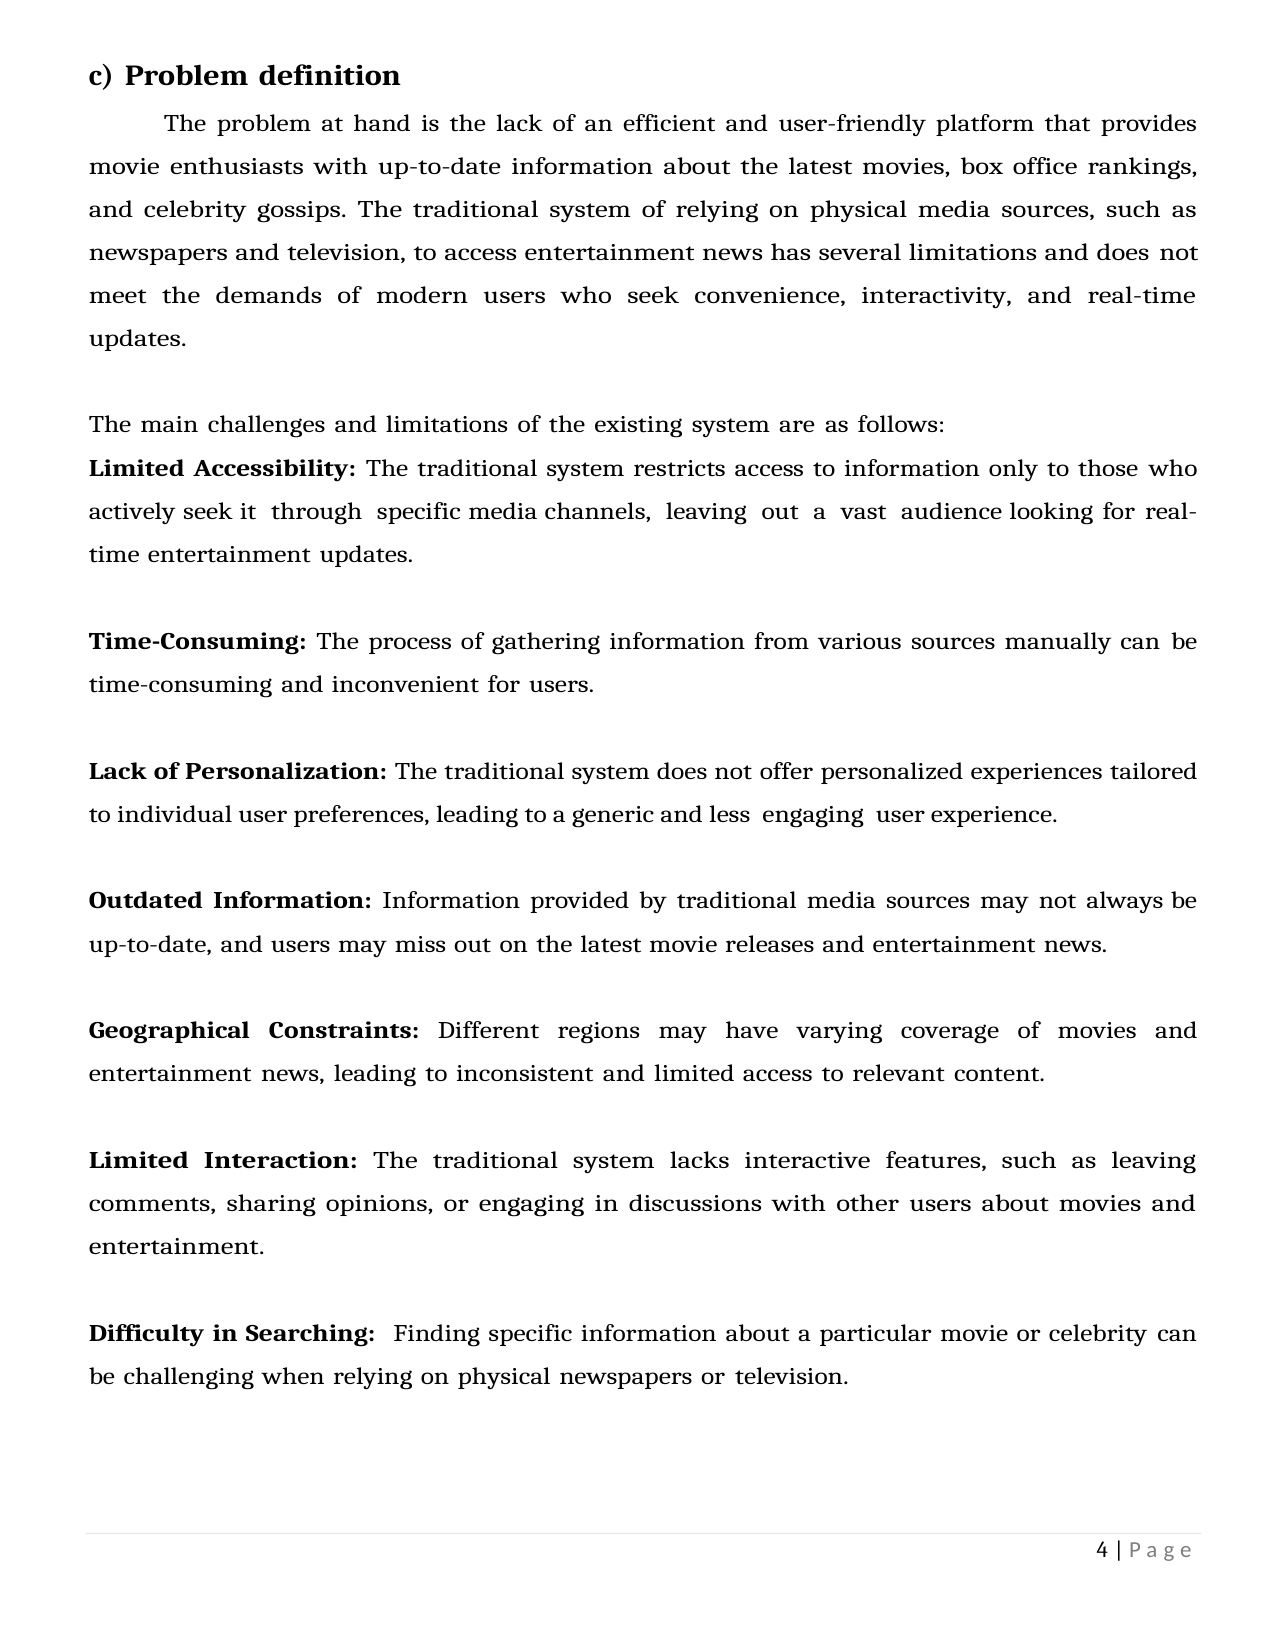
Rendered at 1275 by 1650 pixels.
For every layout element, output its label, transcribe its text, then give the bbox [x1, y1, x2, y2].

text Time-Consuming: The process of gathering information from various sources manually can be time-consuming and inconvenient for users. [88, 628, 1197, 698]
text Limited Interaction: The traditional system lacks interactive features, such as leaving comments, sharing opinions, or engaging in discussions with other users about movies and entertainment. [88, 1147, 1197, 1261]
text Outdated Information: Information provided by traditional media sources may not always be up-to-date, and users may miss out on the latest movie releases and entertainment news. [88, 887, 1197, 958]
text The main challenges and limitations of the existing system are as follows: [88, 411, 1242, 439]
text Limited Accessibility: The traditional system restricts access to information only to those who actively seek it through specific media channels, leaving out a vast audience looking for real-time entertainment updates. [88, 455, 1197, 569]
text Geographical Constraints: Different regions may have varying coverage of movies and entertainment news, leading to inconsistent and limited access to relevant content. [88, 1017, 1198, 1088]
text Lack of Personalization: The traditional system does not offer personalized experiences tailored to individual user preferences, leading to a generic and less engaging user experience. [88, 758, 1197, 828]
text The problem at hand is the lack of an efficient and user-friendly platform that provides movie enthusiasts with up-to-date information about the latest movies, box office rankings, and celebrity gossips. The traditional system of relying on physical media sources, such as newspapers and television, to access entertainment news has several limitations and does not meet the demands of modern users who seek convenience, interactivity, and real-time updates. [88, 110, 1198, 353]
text Difficulty in Searching: Finding specific information about a particular movie or celebrity can be challenging when relying on physical newspapers or television. [88, 1319, 1197, 1391]
subtitle Problem definition [88, 59, 1242, 93]
